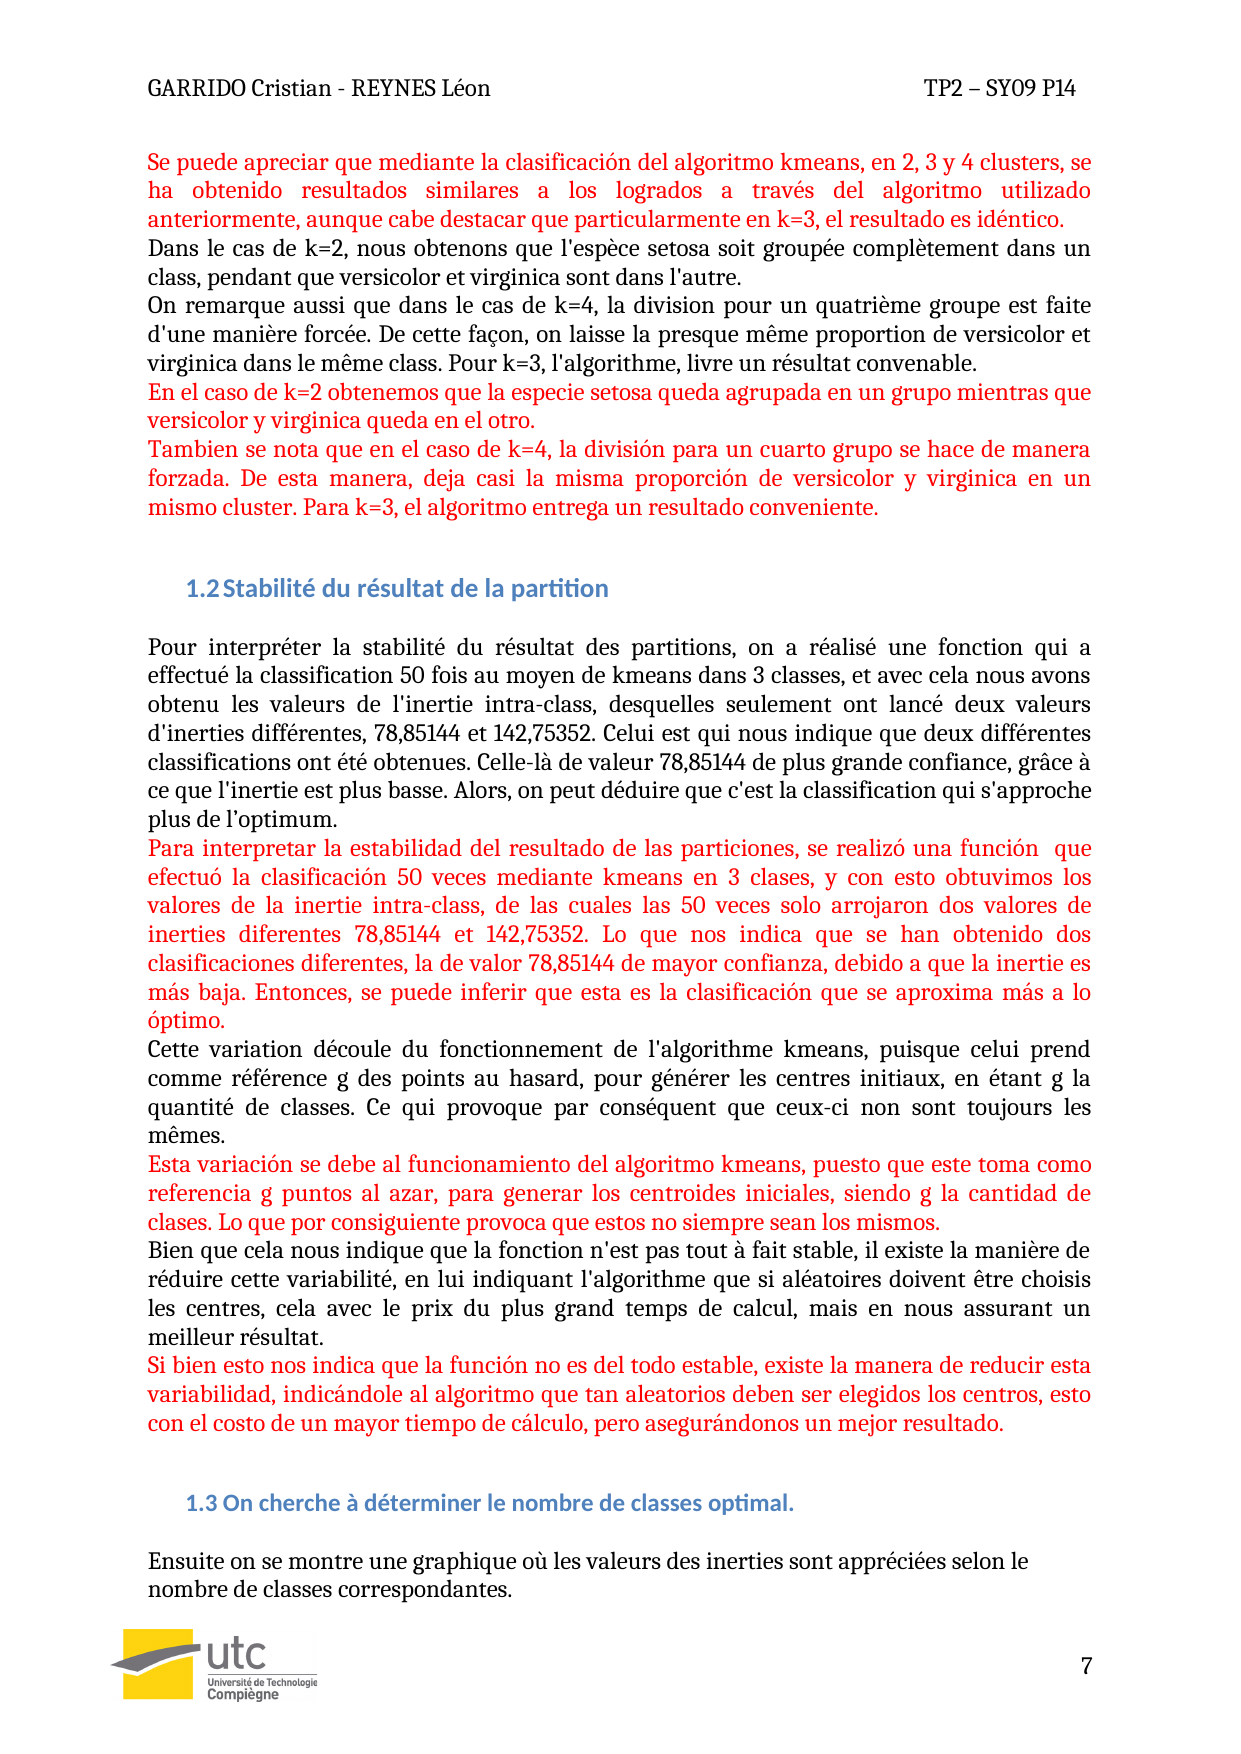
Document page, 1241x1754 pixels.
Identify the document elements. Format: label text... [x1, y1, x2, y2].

text Cette variation découle du fonctionnement de l'algorithme kmeans, puisque celui prend comme référence g des points au hasard, pour générer les centres initiaux, en étant g la quantité de classes. Ce qui provoque par conséquent que ceux-ci non sont toujours les mêmes. [148, 1035, 1093, 1150]
text On remarque aussi que dans le cas de k=4, la division pour un quatrième groupe est faite d'une manière forcée. De cette façon, on laisse la presque même proportion de versicolor et virginica dans le même class. Pour k=3, l'algorithme, livre un résultat convenable. [148, 291, 1093, 378]
text Se puede apreciar que mediante la clasificación del algoritmo kmeans, en 2, 3 y 4 clusters, se ha obtenido resultados similares a los logrados a través del algoritmo utilizado anteriormente, aunque cabe destacar que particularmente en k=3, el resultado es idéntico. [148, 148, 1093, 234]
picture [110, 1629, 318, 1702]
text En el caso de k=2 obtenemos que la especie setosa queda agrupada en un grupo mientras que versicolor y virginica queda en el otro. [148, 378, 1093, 435]
text Si bien esto nos indica que la función no es del todo estable, existe la manera de reducir esta variabilidad, indicándole al algoritmo que tan aleatorios deben ser elegidos los centros, esto con el costo de un mayor tiempo de cálculo, pero asegurándonos un mejor resultado. [148, 1351, 1093, 1438]
text Bien que cela nous indique que la fonction n'est pas tout à fait stable, il existe la manière de réduire cette variabilité, en lui indiquant l'algorithme que si aléatoires doivent être choisis les centres, cela avec le prix du plus grand temps de calcul, mais en nous assurant un meilleur résultat. [148, 1236, 1093, 1351]
text Dans le cas de k=2, nous obtenons que l'espèce setosa soit groupée complètement dans un class, pendant que versicolor et virginica sont dans l'autre. [148, 234, 1093, 291]
subtitle Stabilité du résultat de la partition [185, 571, 1093, 604]
text Esta variación se debe al funcionamiento del algoritmo kmeans, puesto que este toma como referencia g puntos al azar, para generar los centroides iniciales, siendo g la cantidad de clases. Lo que por consiguiente provoca que estos no siempre sean los mismos. [148, 1150, 1093, 1236]
text Para interpretar la estabilidad del resultado de las particiones, se realizó una función que efectuó la clasificación 50 veces mediante kmeans en 3 clases, y con esto obtuvimos los valores de la inertie intra-class, de las cuales las 50 veces solo arrojaron dos valores de inerties diferentes 78,85144 et 142,75352. Lo que nos indica que se han obtenido dos clasificaciones diferentes, la de valor 78,85144 de mayor confianza, debido a que la inertie es más baja. Entonces, se puede inferir que esta es la clasificación que se aproxima más a lo óptimo. [148, 834, 1093, 1035]
subtitle On cherche à déterminer le nombre de classes optimal. [185, 1487, 1093, 1518]
text Tambien se nota que en el caso de k=4, la división para un cuarto grupo se hace de manera forzada. De esta manera, deja casi la misma proporción de versicolor y virginica en un mismo cluster. Para k=3, el algoritmo entrega un resultado conveniente. [148, 435, 1093, 521]
text Pour interpréter la stabilité du résultat des partitions, on a réalisé une fonction qui a effectué la classification 50 fois au moyen de kmeans dans 3 classes, et avec cela nous avons obtenu les valeurs de l'inertie intra-class, desquelles seulement ont lancé deux valeurs d'inerties différentes, 78,85144 et 142,75352. Celui est qui nous indique que deux différentes classifications ont été obtenues. Celle-là de valeur 78,85144 de plus grande confiance, grâce à ce que l'inertie est plus basse. Alors, on peut déduire que c'est la classification qui s'approche plus de l’optimum. [148, 633, 1093, 834]
text Ensuite on se montre une graphique où les valeurs des inerties sont appréciées selon le nombre de classes correspondantes. [148, 1547, 1093, 1604]
